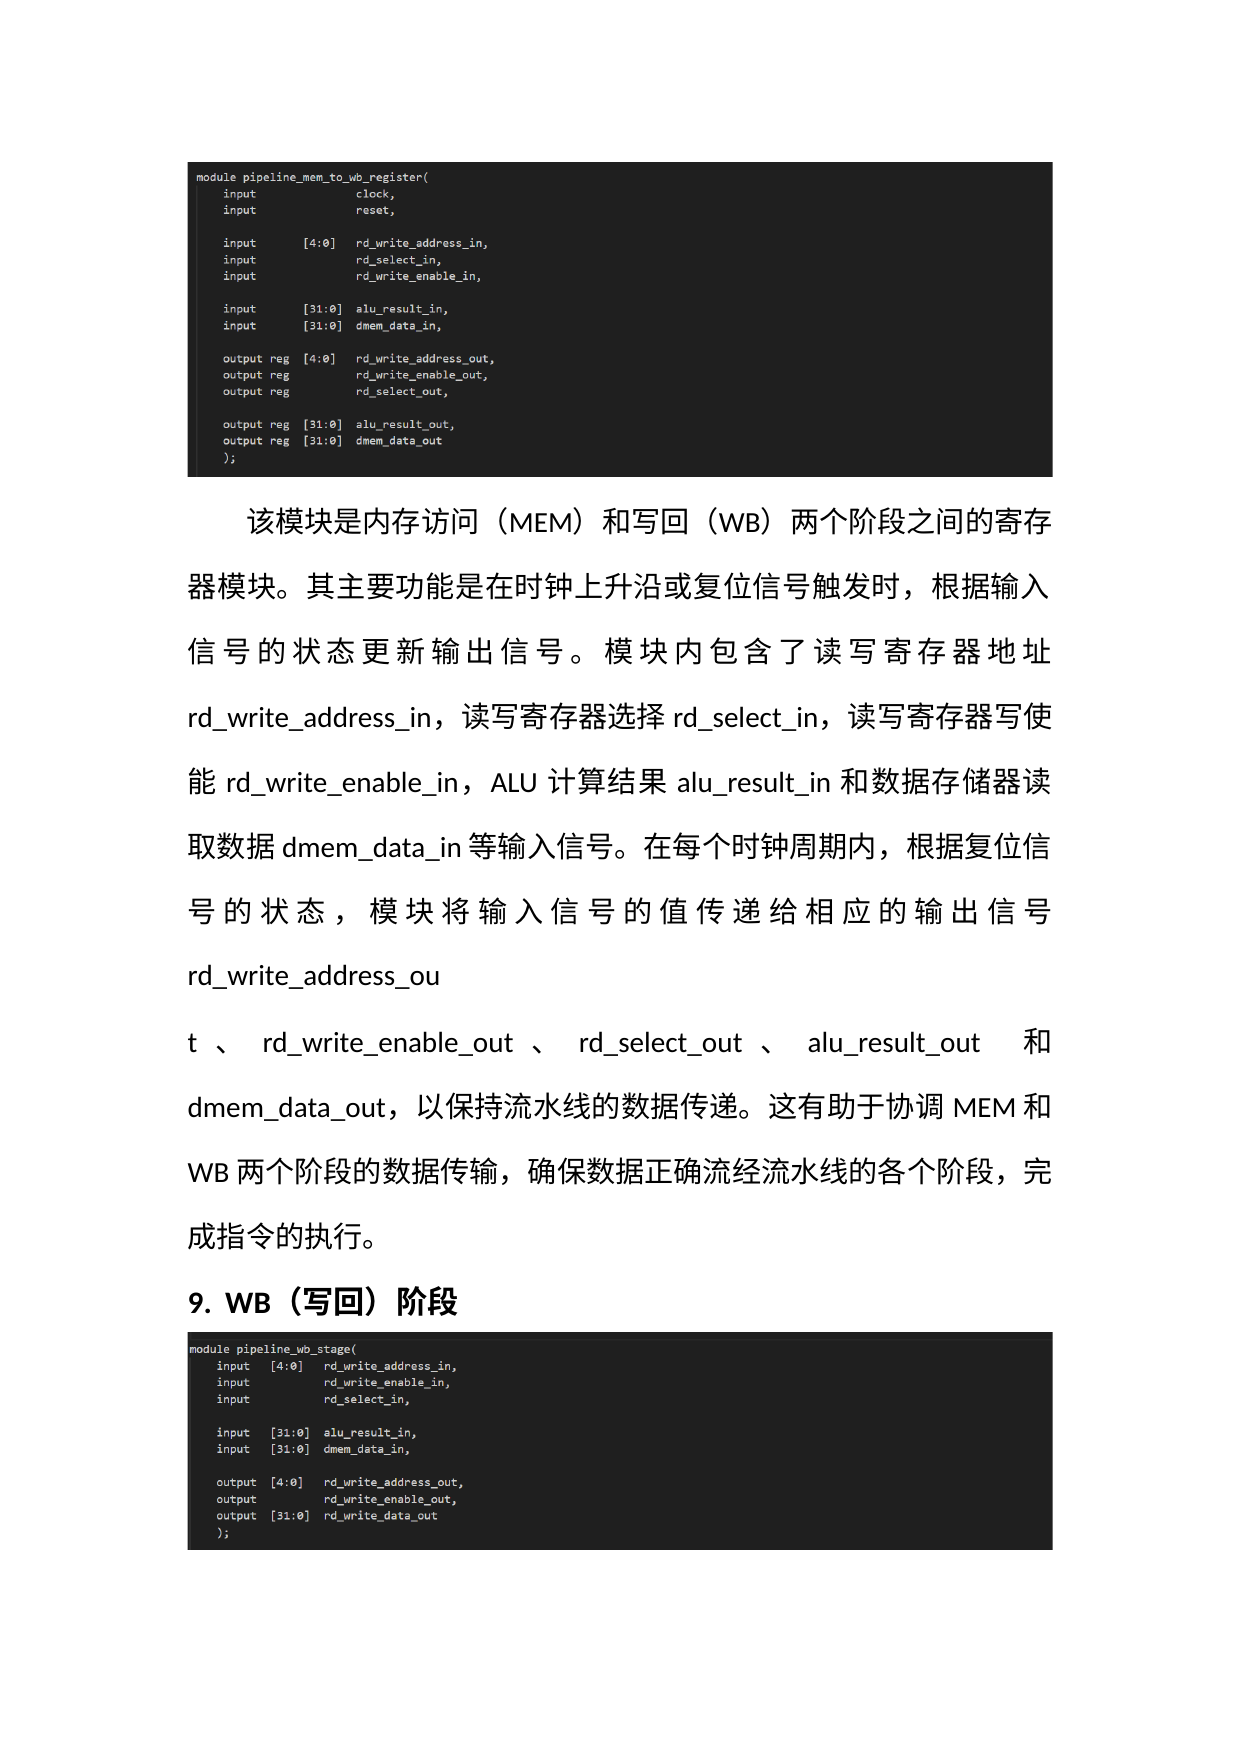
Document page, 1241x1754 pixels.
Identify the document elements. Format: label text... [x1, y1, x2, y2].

text 该模块是内存访问（MEM）和写回（WB）两个阶段之间的寄存器模块。其主要功能是在时钟上升沿或复位信号触发时，根据输入信号的状态更新输出信号。模块内包含了读写寄存器地址 rd_write_address_in，读写寄存器选择 rd_select_in，读写寄存器写使能 rd_write_enable_in，ALU 计算结果 alu_result_in 和数据存储器读取数据 dmem_data_in 等输入信号。在每个时钟周期内，根据复位信号的状态，模块将输入信号的值传递给相应的输出信号 rd_write_address_out、rd_write_enable_out、rd_select_out、alu_result_out 和 dmem_data_out，以保持流水线的数据传递。这有助于协调 MEM 和 WB 两个阶段的数据传输，确保数据正确流经流水线的各个阶段，完成指令的执行。 [187, 487, 1053, 1267]
list WB（写回）阶段 [187, 1267, 1053, 1332]
picture [187, 1332, 1053, 1550]
picture [187, 162, 1053, 477]
